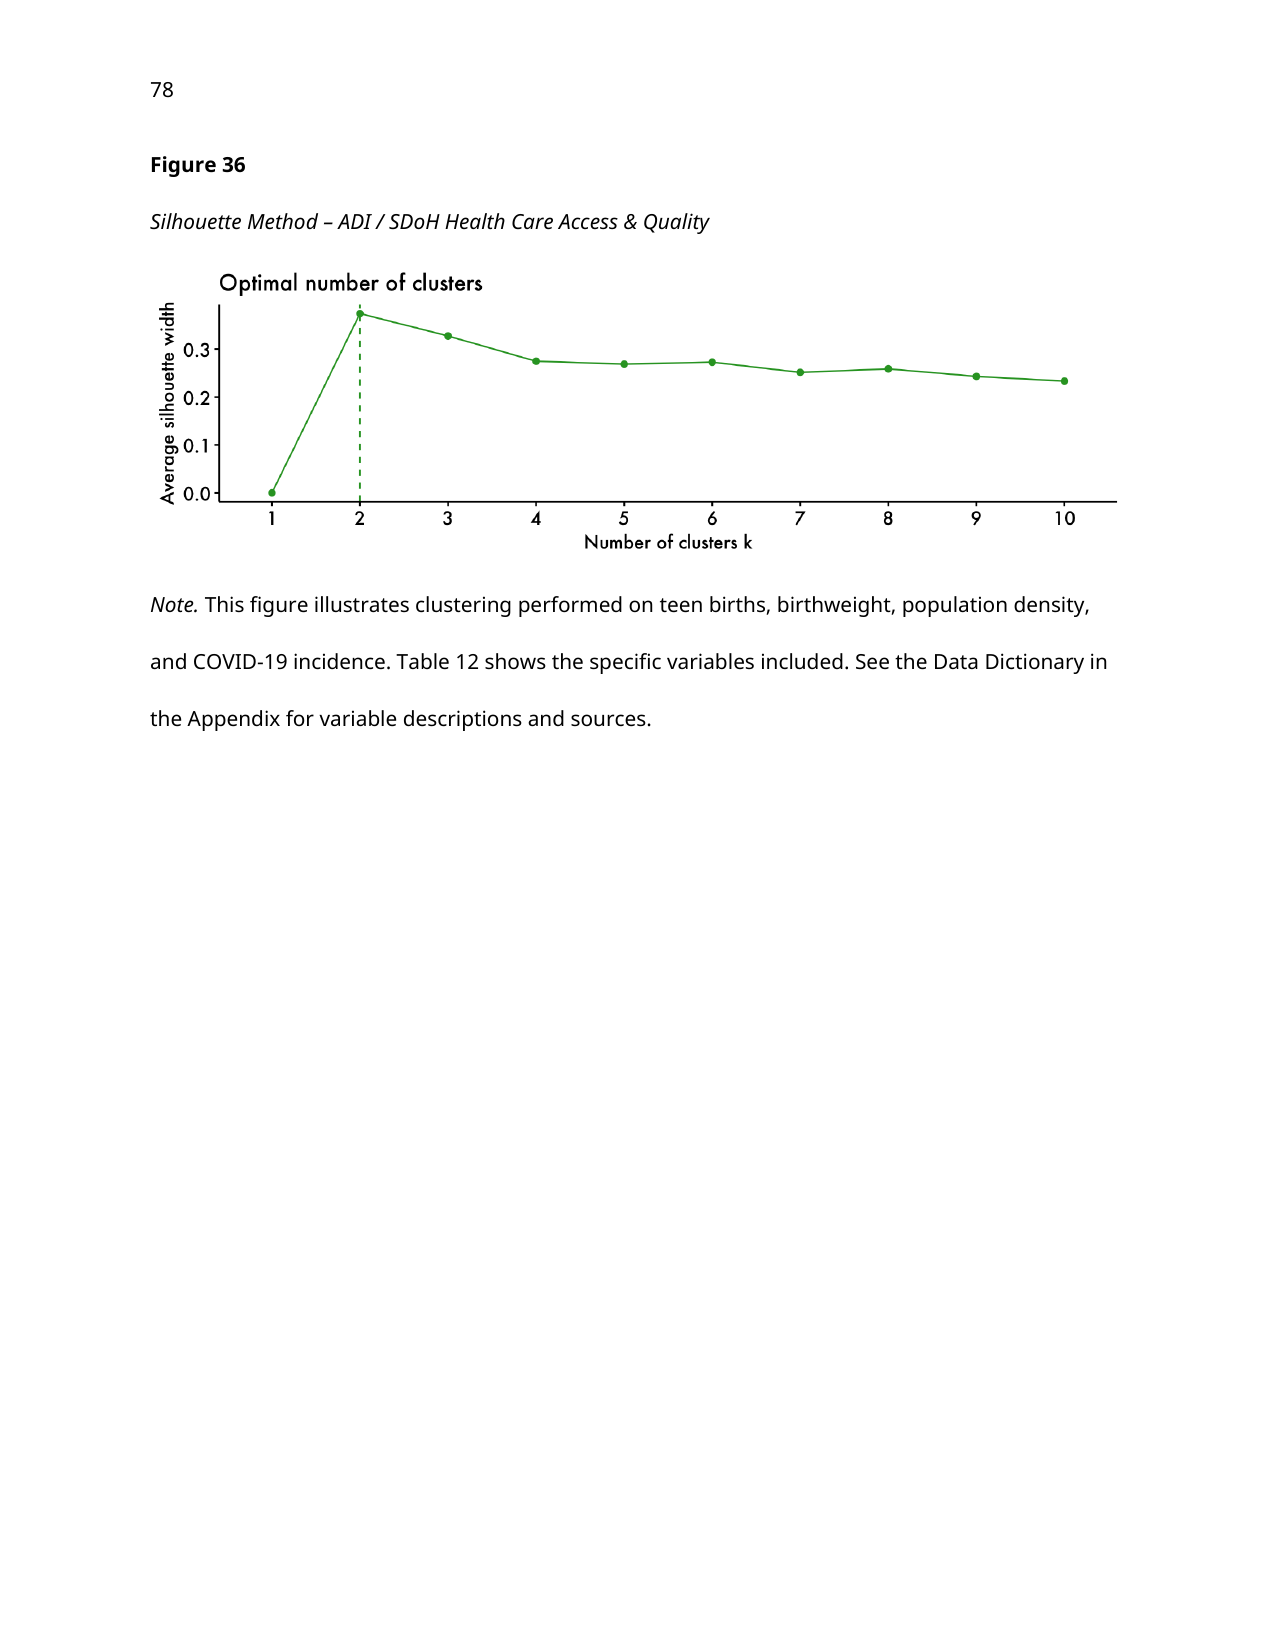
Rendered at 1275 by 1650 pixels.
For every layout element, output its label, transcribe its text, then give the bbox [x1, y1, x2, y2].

text Figure 36 [150, 150, 1125, 178]
text Note. This figure illustrates clustering performed on teen births, birthweight, population density, and COVID-19 incidence. Table 12 shows the specific variables included. See the Data Dictionary in the Appendix for variable descriptions and sources. [150, 590, 1125, 732]
text Silhouette Method – ADI / SDoH Health Care Access & Quality [150, 207, 1125, 235]
picture [150, 263, 1125, 562]
